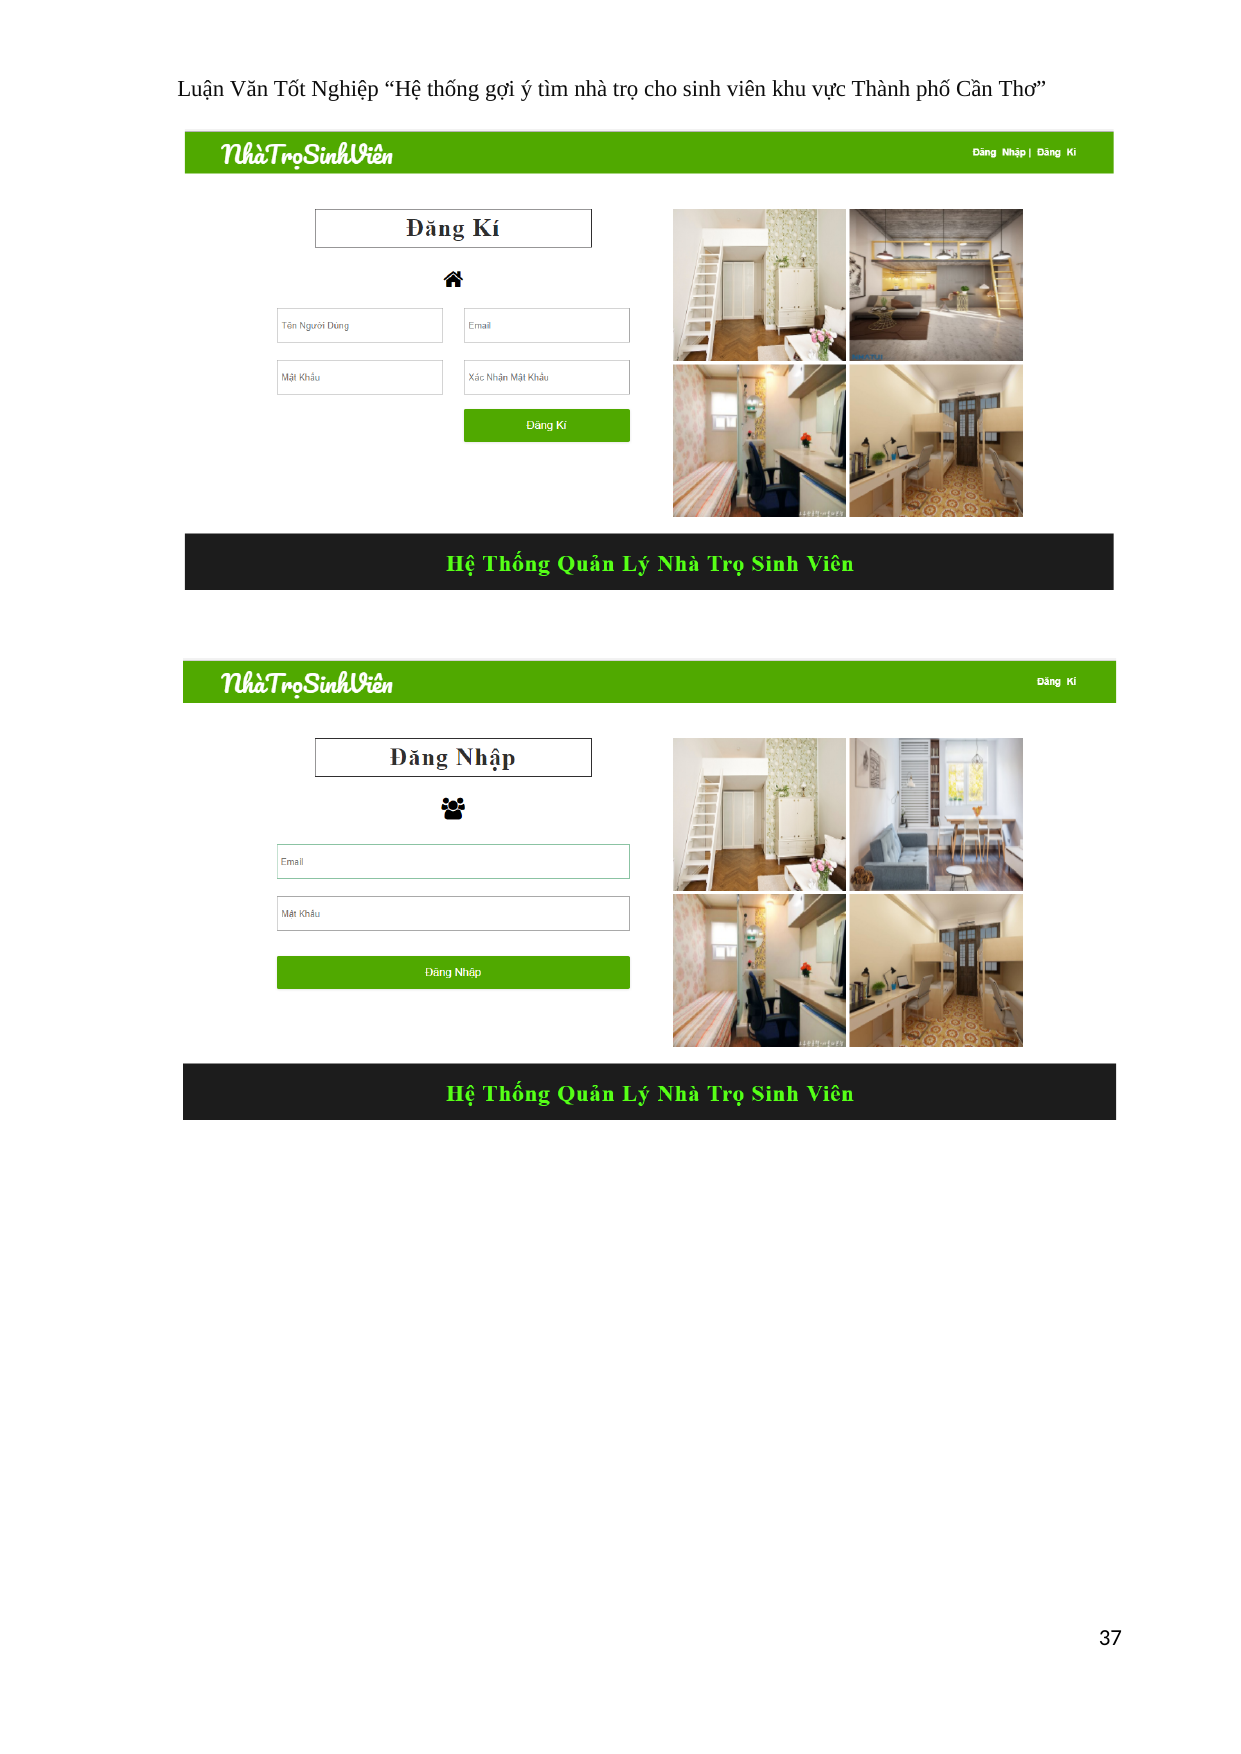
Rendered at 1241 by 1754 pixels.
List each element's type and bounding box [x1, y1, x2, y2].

picture [184, 129, 1114, 590]
picture [183, 658, 1117, 1120]
